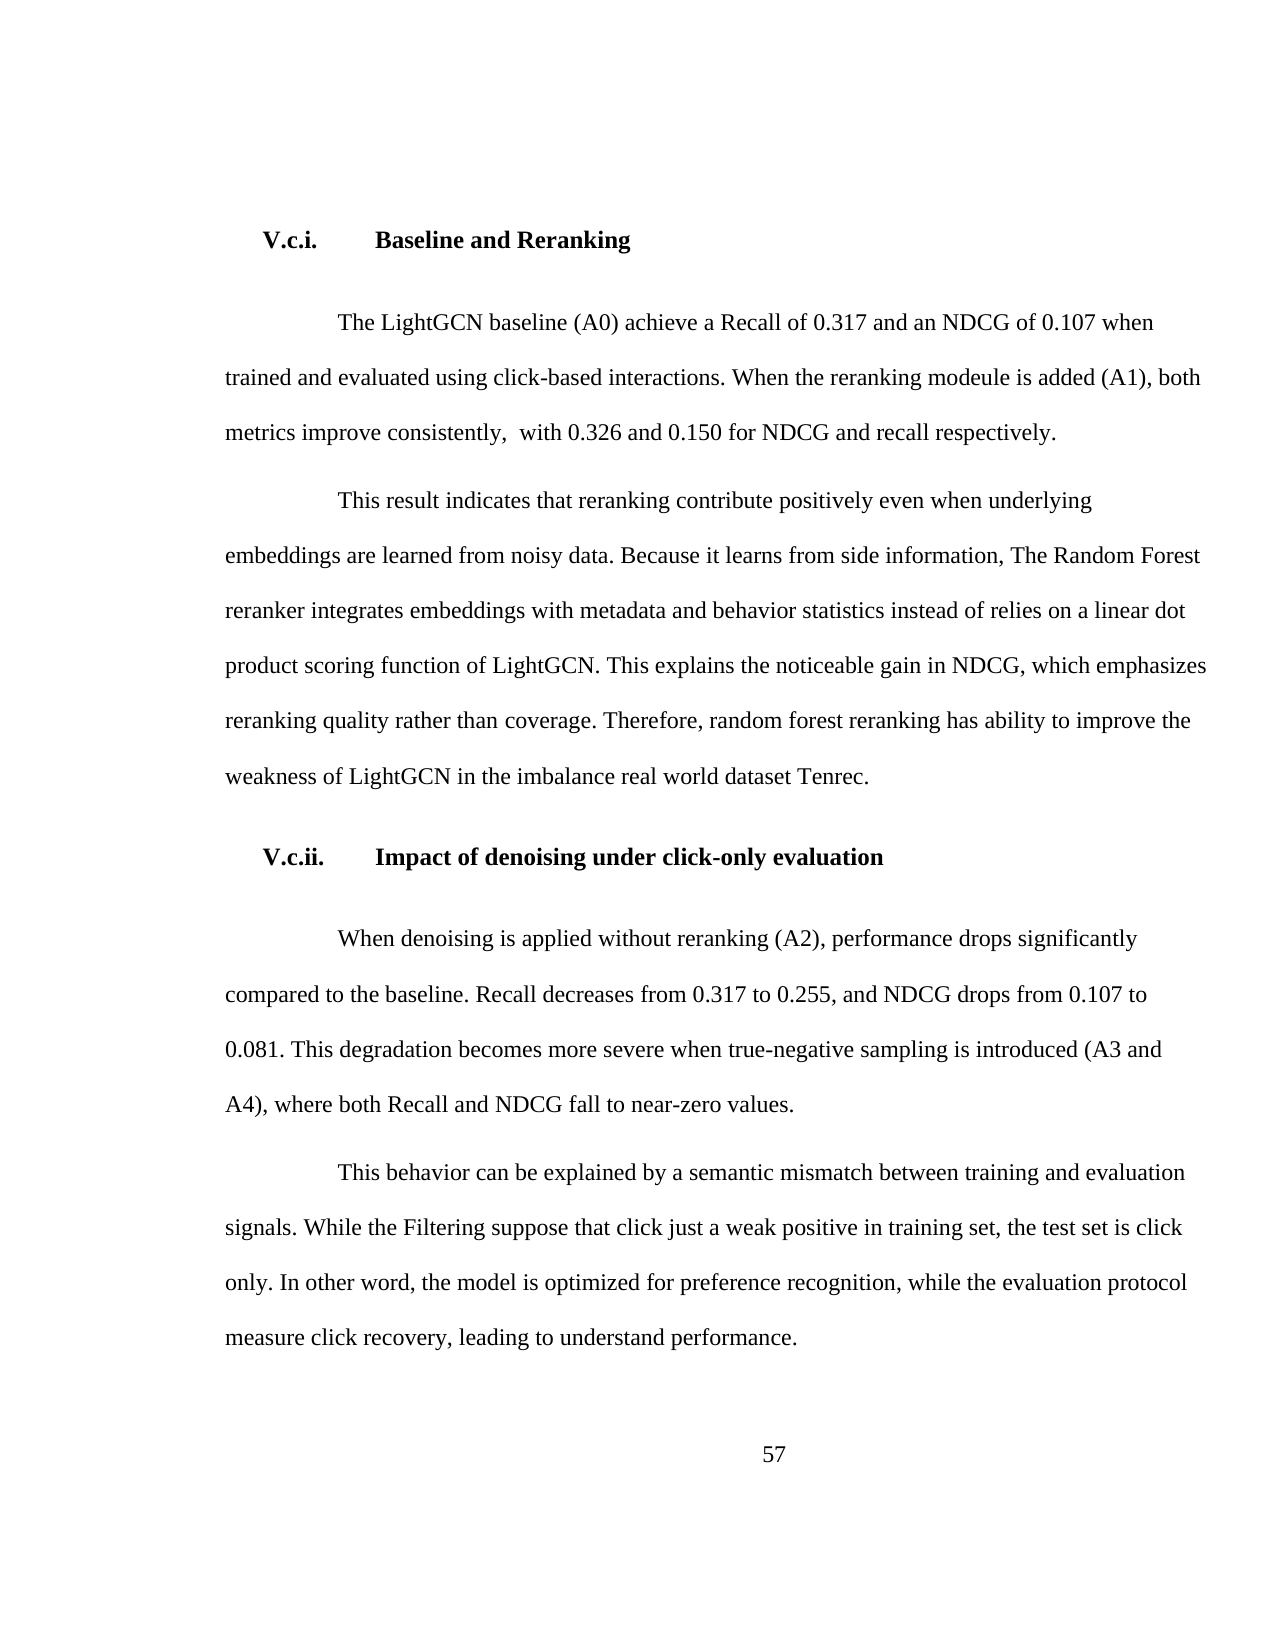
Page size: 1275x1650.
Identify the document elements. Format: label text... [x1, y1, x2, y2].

text The LightGCN baseline (A0) achieve a Recall of 0.317 and an NDCG of 0.107 when trained and evaluated using click-based interactions. When the reranking modeule is added (A1), both metrics improve consistently, with 0.326 and 0.150 for NDCG and recall respectively. [225, 307, 1210, 446]
text When denoising is applied without reranking (A2), performance drops significantly compared to the baseline. Recall decreases from 0.317 to 0.255, and NDCG drops from 0.107 to 0.081. This degradation becomes more severe when true-negative sampling is introduced (A3 and A4), where both Recall and NDCG fall to near-zero values. [225, 924, 1210, 1118]
text This result indicates that reranking contribute positively even when underlying embeddings are learned from noisy data. Because it learns from side information, The Random Forest reranker integrates embeddings with metadata and behavior statistics instead of relies on a linear dot product scoring function of LightGCN. This explains the noticeable gain in NDCG, which emphasizes reranking quality rather than coverage. Therefore, random forest reranking has ability to improve the weakness of LightGCN in the imbalance real world dataset Tenrec. [225, 486, 1210, 789]
text This behavior can be explained by a semantic mismatch between training and evaluation signals. While the Filtering suppose that click just a weak positive in training set, the test set is click only. In other word, the model is optimized for preference recognition, while the evaluation protocol measure click recovery, leading to understand performance. [225, 1158, 1210, 1351]
subtitle Impact of denoising under click-only evaluation [262, 842, 1210, 871]
subtitle Baseline and Reranking [262, 225, 1210, 254]
